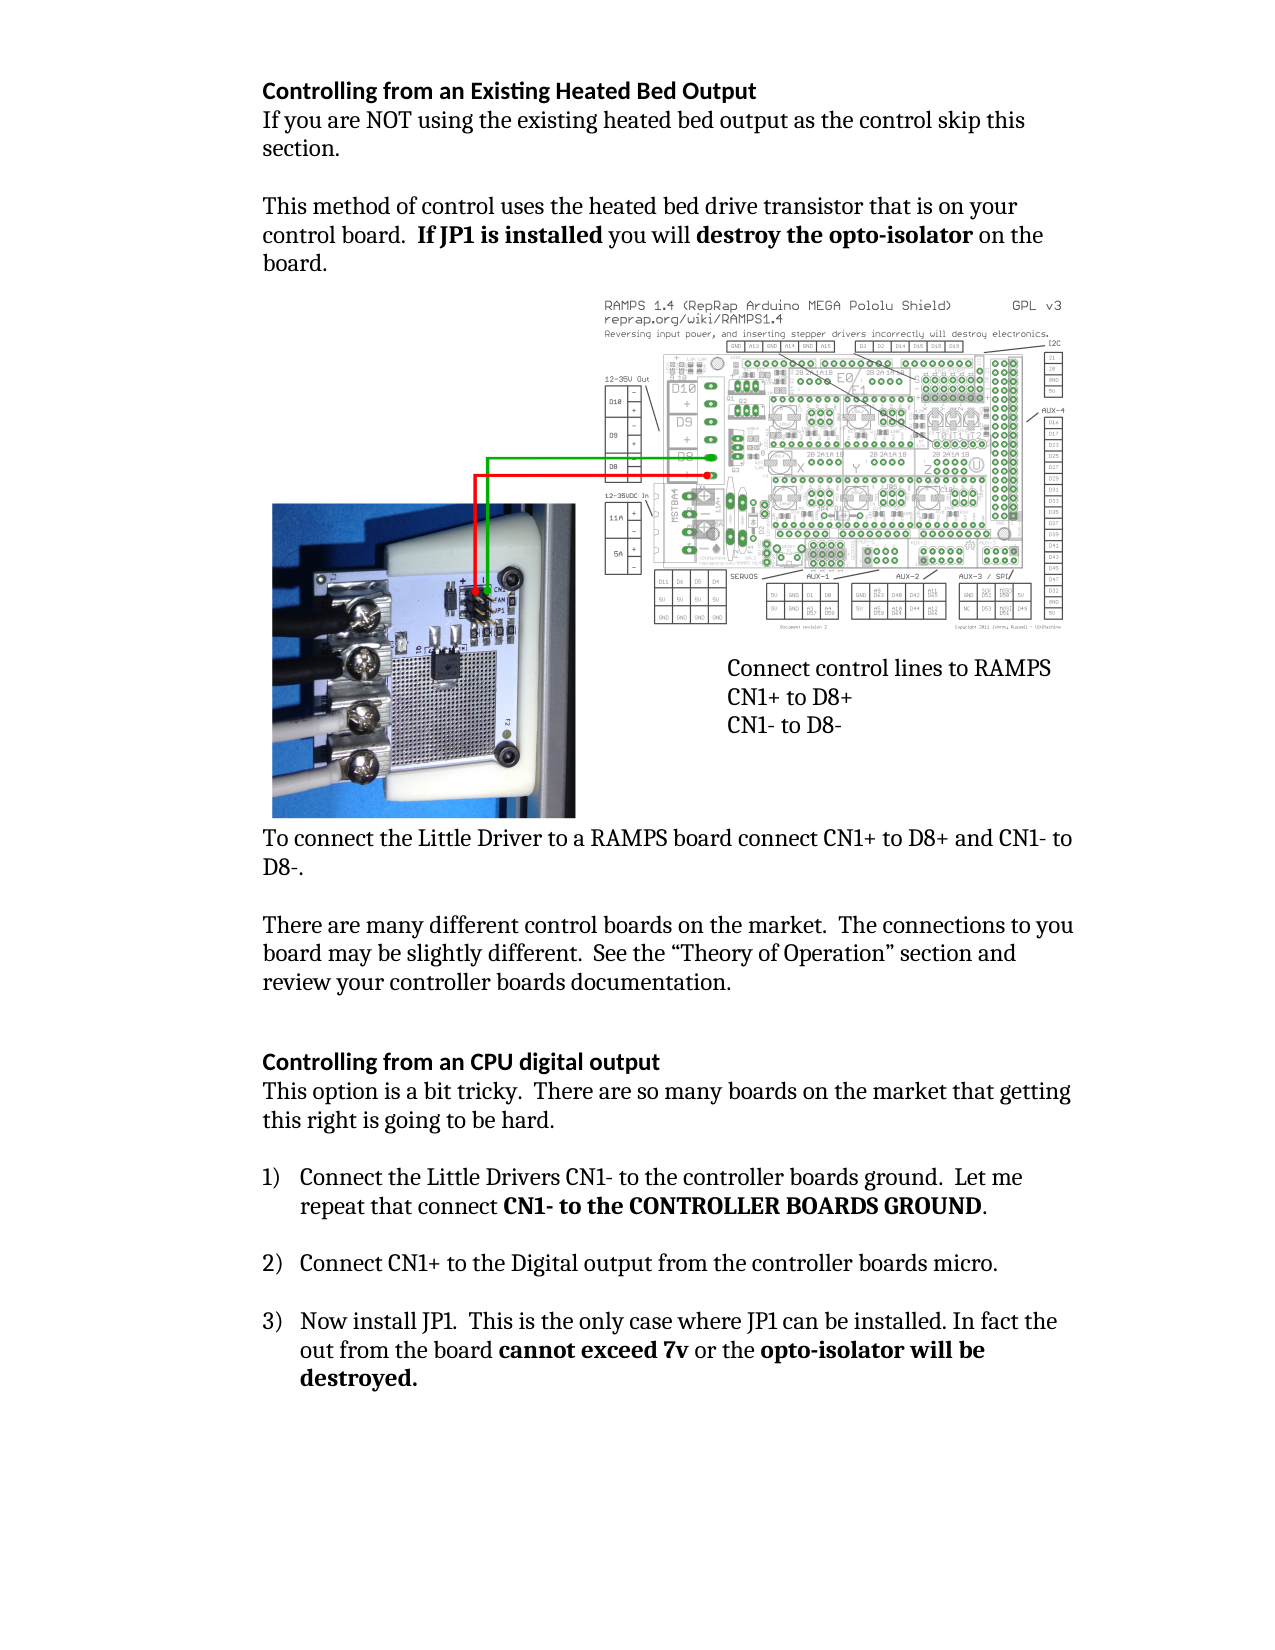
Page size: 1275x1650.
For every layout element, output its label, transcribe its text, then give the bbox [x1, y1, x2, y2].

subtitle Controlling from an Existing Heated Bed Output [262, 75, 1087, 106]
list Connect CN1+ to the Digital output from the controller boards micro. [262, 1249, 1087, 1278]
text This option is a bit tricky. There are so many boards on the market that getting this right is going to be hard. [262, 1077, 1087, 1134]
list Connect the Little Drivers CN1- to the controller boards ground. Let me repeat that connect CN1- to the CONTROLLER BOARDS GROUND. [262, 1163, 1087, 1221]
text To connect the Little Driver to a RAMPS board connect CN1+ to D8+ and CN1- to D8-. [262, 824, 1087, 882]
picture [262, 278, 1082, 824]
text This method of control uses the heated bed drive transistor that is on your control board. If JP1 is installed you will destroy the opto-isolator on the board. [262, 192, 1087, 278]
text If you are NOT using the existing heated bed output as the control skip this section. [262, 106, 1087, 163]
text There are many different control boards on the market. The connections to you board may be slightly different. See the “Theory of Operation” section and review your controller boards documentation. [262, 911, 1087, 997]
subtitle Controlling from an CPU digital output [262, 1046, 1087, 1077]
list Now install JP1. This is the only case where JP1 can be installed. In fact the out from the board cannot exceed 7v or the opto-isolator will be destroyed. [262, 1307, 1087, 1393]
